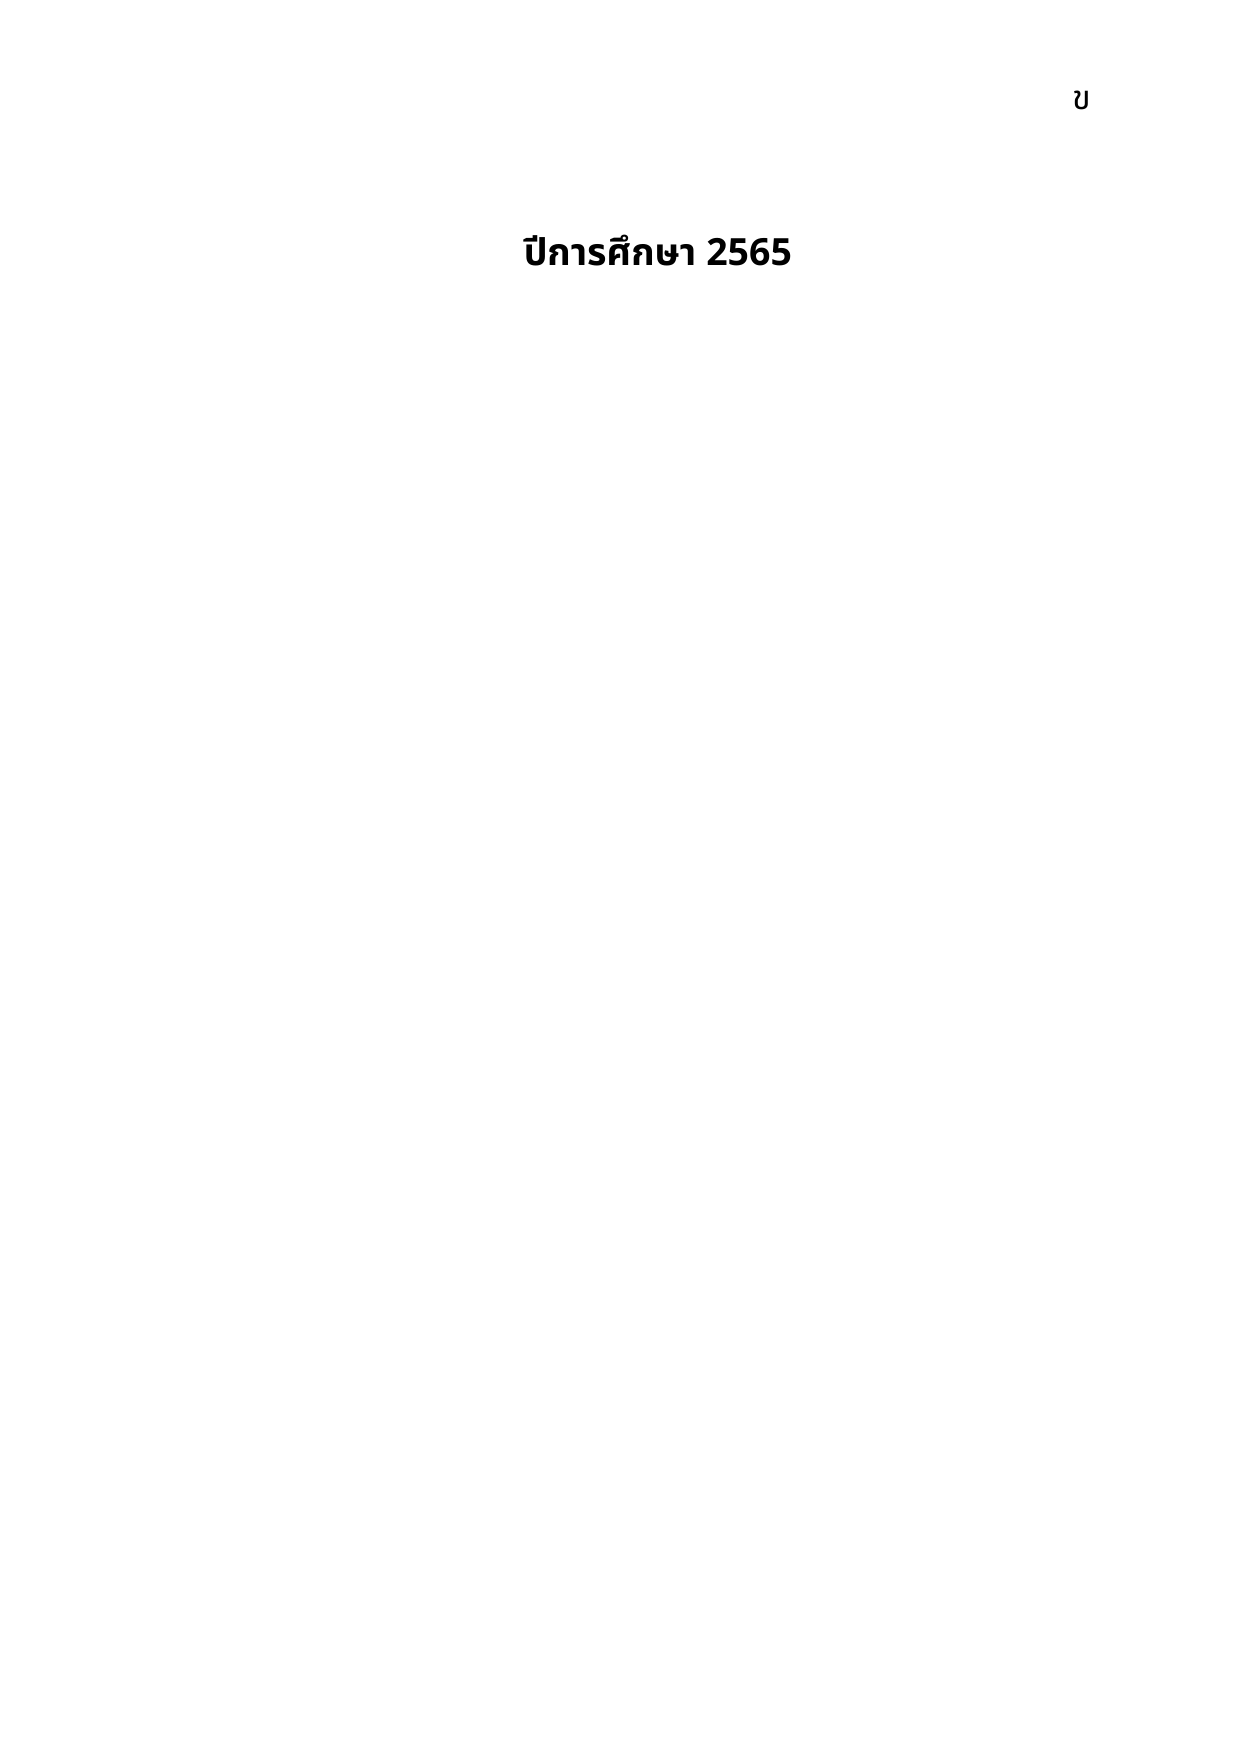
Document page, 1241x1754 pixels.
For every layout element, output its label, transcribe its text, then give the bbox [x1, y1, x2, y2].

text ปีการศึกษา 2565 [225, 225, 1090, 282]
